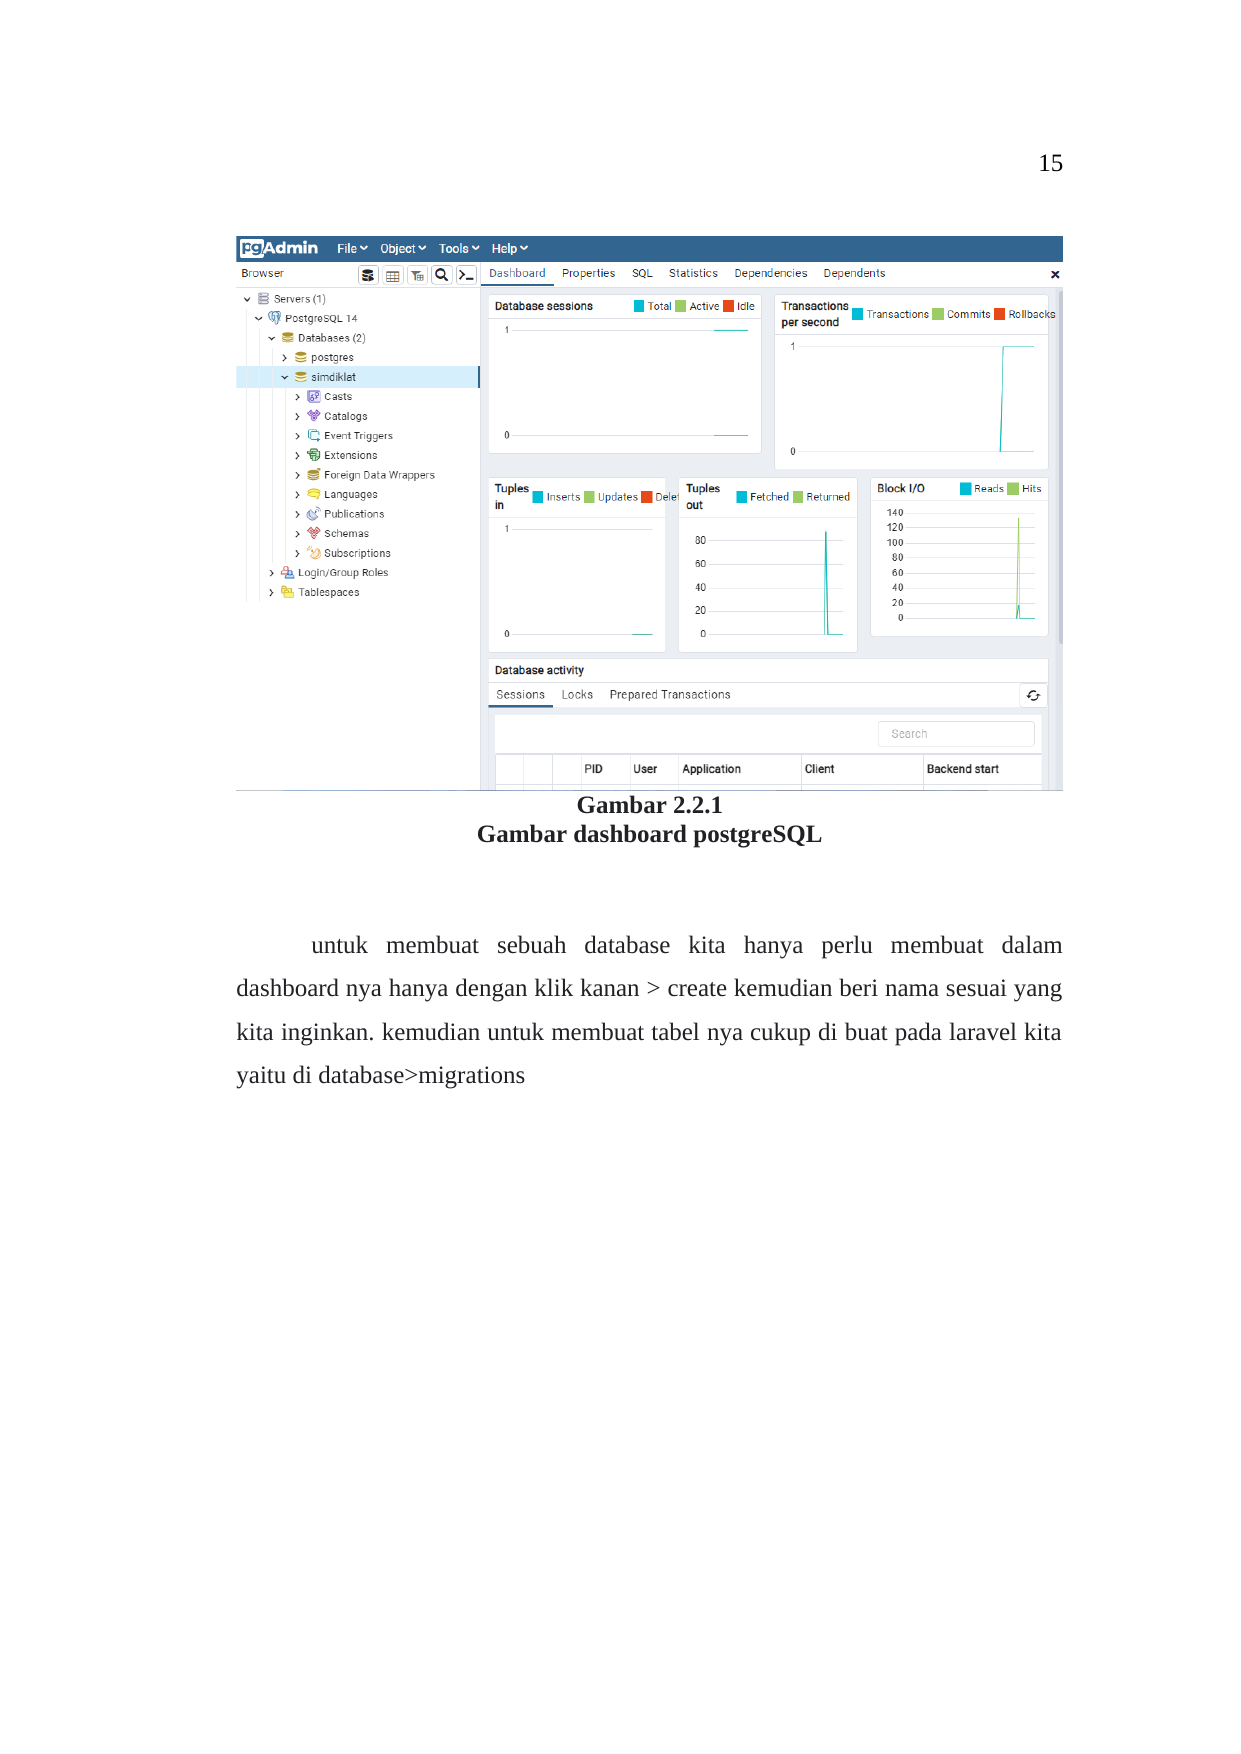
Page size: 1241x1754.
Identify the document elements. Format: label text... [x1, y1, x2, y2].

text Gambar dashboard postgreSQL [236, 819, 1063, 848]
text untuk membuat sebuah database kita hanya perlu membuat dalam dashboard nya hanya dengan klik kanan > create kemudian beri nama sesuai yang kita inginkan. kemudian untuk membuat tabel nya cukup di buat pada laravel kita yaitu di database>migrations [236, 930, 1063, 1088]
text Gambar 2.2.1 [236, 791, 1063, 819]
picture [236, 236, 1063, 791]
